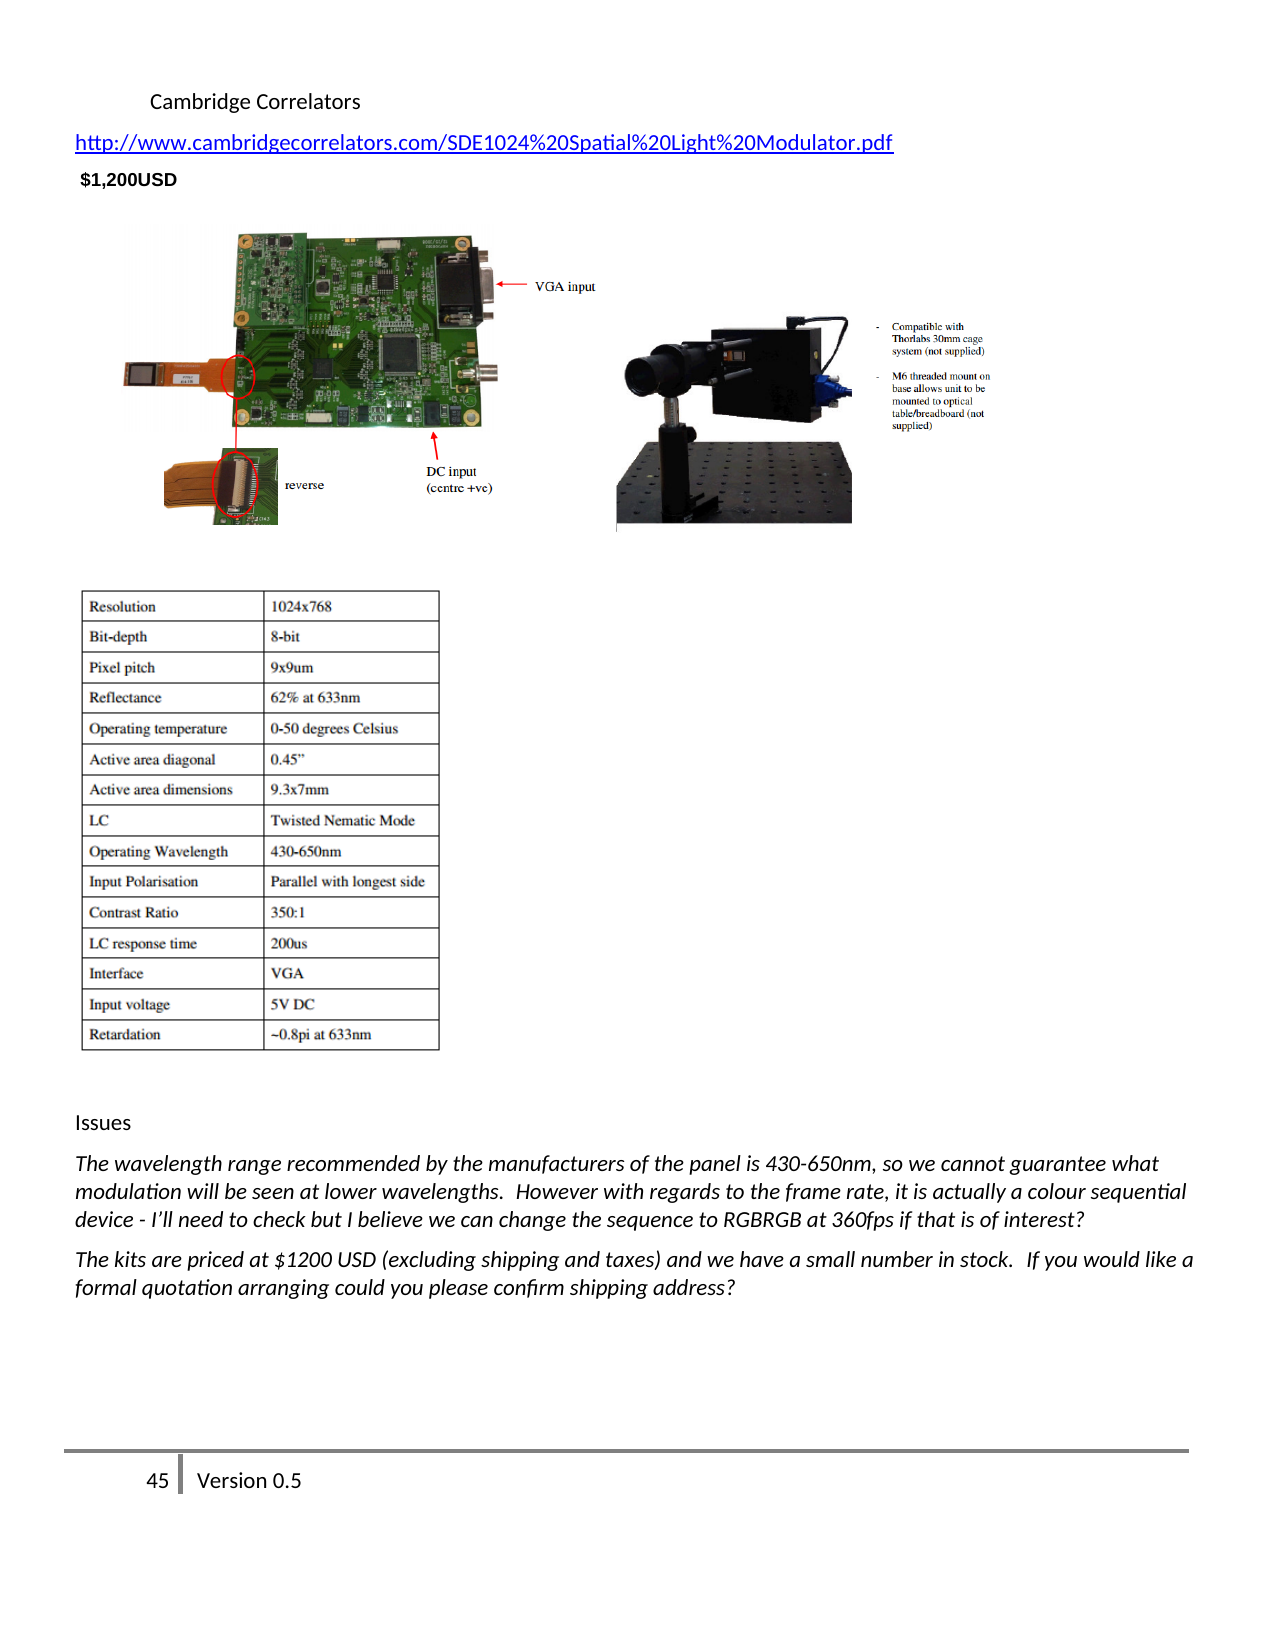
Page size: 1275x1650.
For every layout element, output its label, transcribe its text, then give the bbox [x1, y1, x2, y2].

text Klaus von Günner <klaus.von.guenner@holoeye.com>Cambridge Correlators [150, 87, 1200, 116]
text Issues [75, 1108, 1200, 1136]
text $1,200USD [75, 168, 1200, 190]
text The kits are priced at $1200 USD (excluding shipping and taxes) and we have a small number in stock. If you would like a formal quotation arranging could you please confirm shipping address? [75, 1245, 1200, 1301]
picture [75, 202, 999, 533]
text http://www.cambridgecorrelators.com/SDE1024%20Spatial%20Light%20Modulator.pdf [75, 128, 1200, 156]
text The wavelength range recommended by the manufacturers of the panel is 430-650nm, so we cannot guarantee what modulation will be seen at lower wavelengths. However with regards to the frame rate, it is actually a colour sequential device - I’ll need to check but I believe we can change the sequence to RGBRGB at 360fps if that is of interest? [75, 1149, 1200, 1233]
picture [75, 585, 443, 1056]
